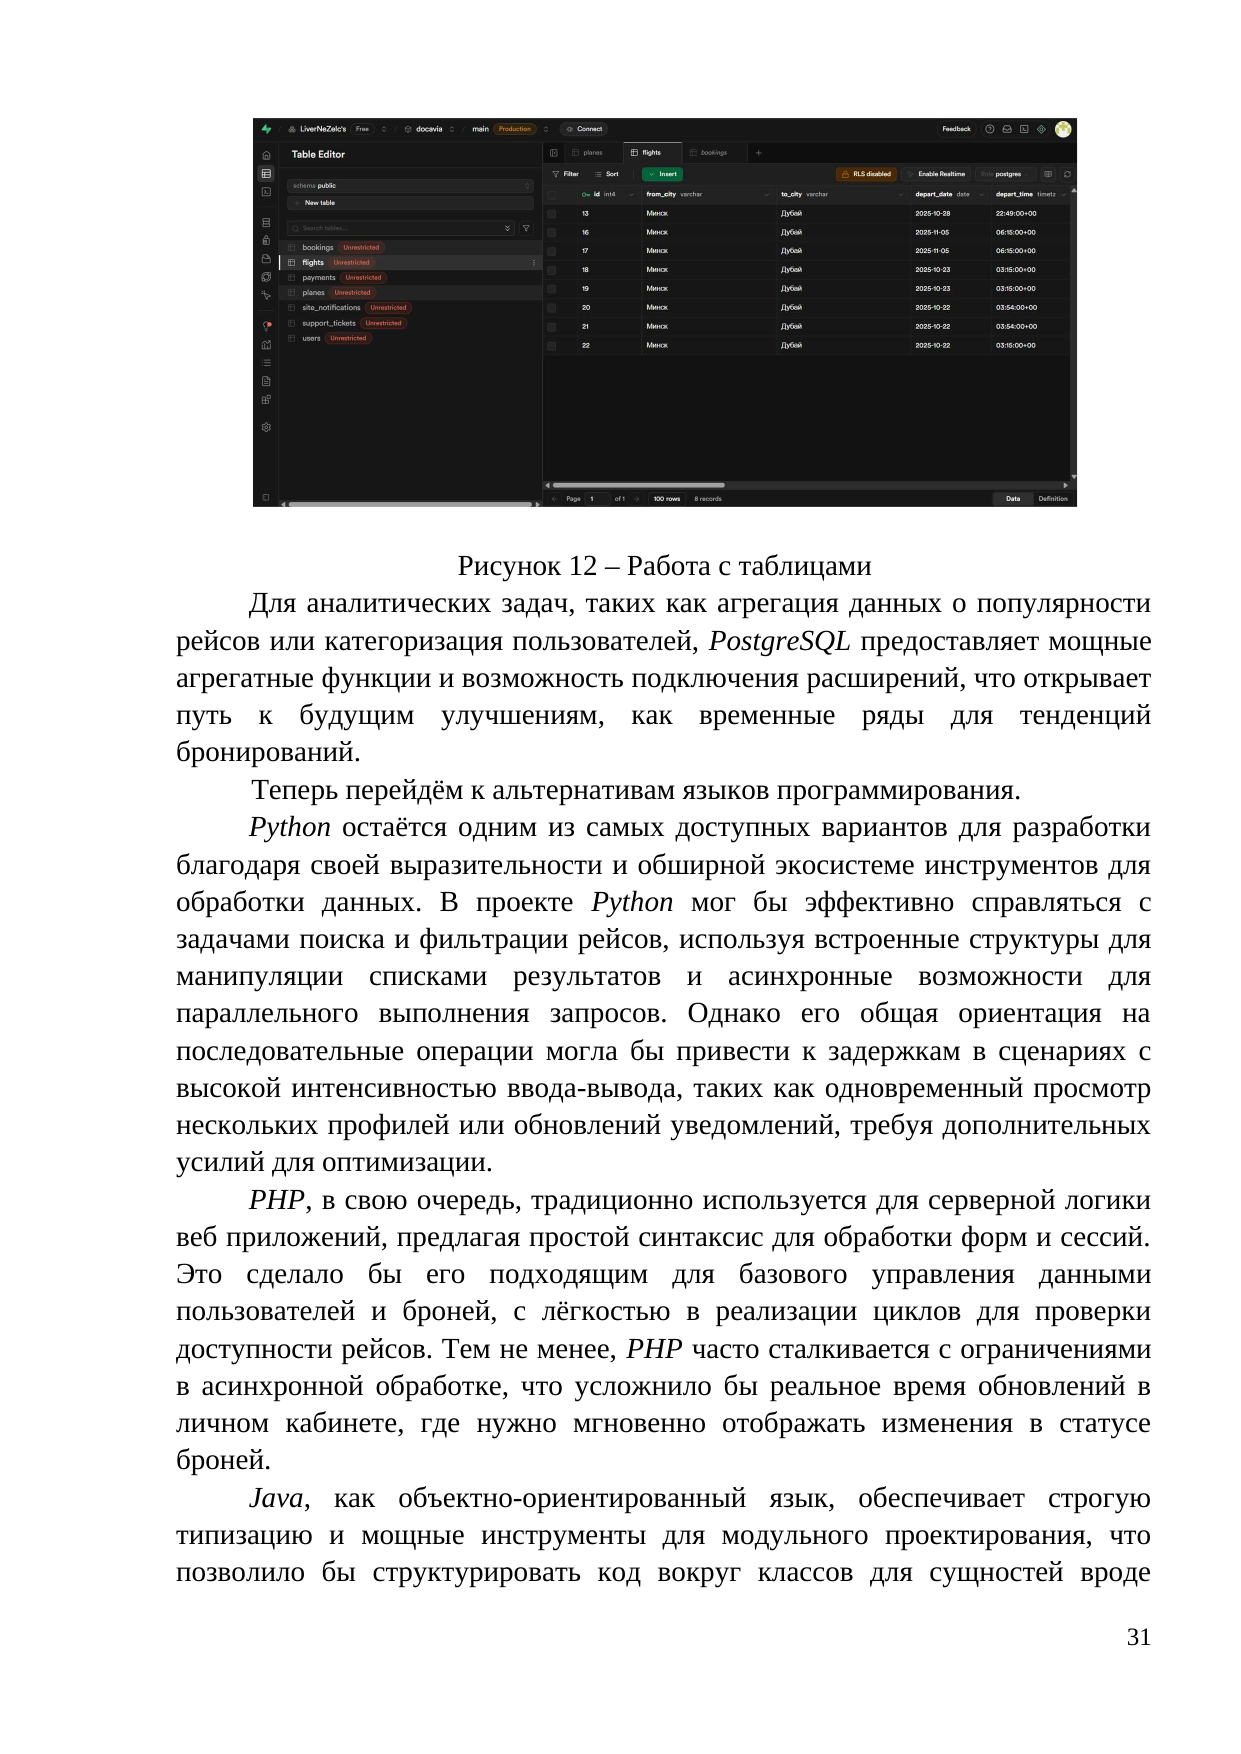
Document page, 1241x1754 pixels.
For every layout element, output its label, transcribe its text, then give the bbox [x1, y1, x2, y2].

text PHP, в свою очередь, традиционно используется для серверной логики веб приложений, предлагая простой синтаксис для обработки форм и сессий. Это сделало бы его подходящим для базового управления данными пользователей и броней, с лёгкостью в реализации циклов для проверки доступности рейсов. Тем не менее, PHP часто сталкивается с ограничениями в асинхронной обработке, что усложнило бы реальное время обновлений в личном кабинете, где нужно мгновенно отображать изменения в статусе броней. [176, 1182, 1152, 1476]
text Python остаётся одним из самых доступных вариантов для разработки благодаря своей выразительности и обширной экосистеме инструментов для обработки данных. В проекте Python мог бы эффективно справляться с задачами поиска и фильтрации рейсов, используя встроенные структуры для манипуляции списками результатов и асинхронные возможности для параллельного выполнения запросов. Однако его общая ориентация на последовательные операции могла бы привести к задержкам в сценариях с высокой интенсивностью ввода-вывода, таких как одновременный просмотр нескольких профилей или обновлений уведомлений, требуя дополнительных усилий для оптимизации. [176, 809, 1152, 1178]
picture [252, 117, 1078, 507]
text Для аналитических задач, таких как агрегация данных о популярности рейсов или категоризация пользователей, PostgreSQL предоставляет мощные агрегатные функции и возможность подключения расширений, что открывает путь к будущим улучшениям, как временные ряды для тенденций бронирований. [176, 585, 1152, 768]
text Рисунок 12 – Работа с таблицами [177, 548, 1152, 581]
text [176, 1480, 1152, 1588]
text Теперь перейдём к альтернативам языков программирования. [251, 772, 1152, 805]
